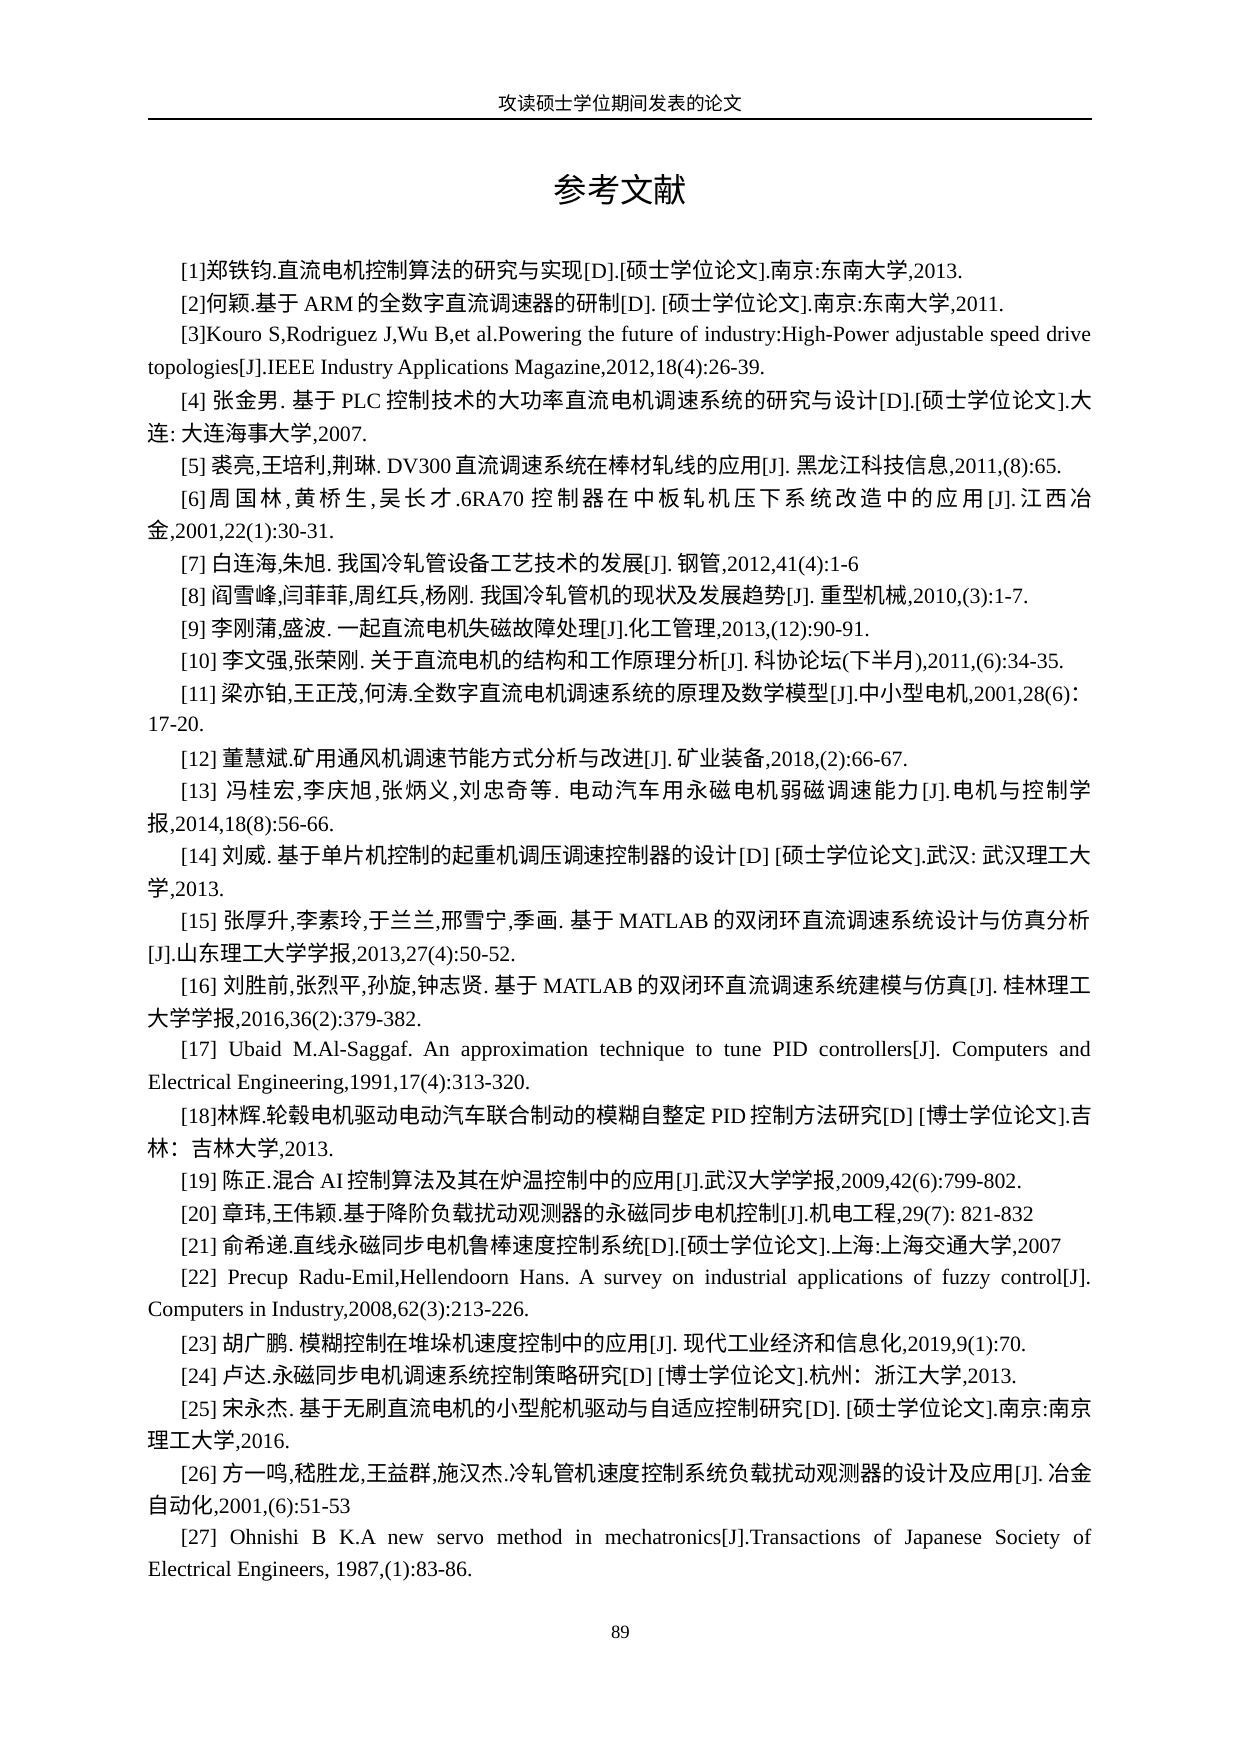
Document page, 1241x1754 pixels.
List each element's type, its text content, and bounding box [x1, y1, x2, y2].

text [7] 白连海,朱旭. 我国冷轧管设备工艺技术的发展[J]. 钢管,2012,41(4):1-6 [148, 545, 1092, 578]
text [8] 阎雪峰,闫菲菲,周红兵,杨刚. 我国冷轧管机的现状及发展趋势[J]. 重型机械,2010,(3):1-7. [148, 578, 1092, 610]
text [17] Ubaid M.Al-Saggaf. An approximation technique to tune PID controllers[J]. Computers and Electrical Engineering,1991,17(4):313-320. [148, 1033, 1092, 1098]
text [1]郑铁钧.直流电机控制算法的研究与实现[D].[硕士学位论文].南京:东南大学,2013. [148, 253, 1092, 285]
text [21] 俞希递.直线永磁同步电机鲁棒速度控制系统[D].[硕士学位论文].上海:上海交通大学,2007 [148, 1228, 1092, 1260]
text [13] 冯桂宏,李庆旭,张炳义,刘忠奇等. 电动汽车用永磁电机弱磁调速能力[J].电机与控制学报,2014,18(8):56-66. [148, 773, 1092, 838]
text [10] 李文强,张荣刚. 关于直流电机的结构和工作原理分析[J]. 科协论坛(下半月),2011,(6):34-35. [148, 643, 1092, 675]
text [5] 裘亮,王培利,荆琳. DV300直流调速系统在棒材轧线的应用[J]. 黑龙江科技信息,2011,(8):65. [148, 448, 1092, 480]
text [23] 胡广鹏. 模糊控制在堆垛机速度控制中的应用[J]. 现代工业经济和信息化,2019,9(1):70. [148, 1325, 1092, 1358]
text [11] 梁亦铂,王正茂,何涛.全数字直流电机调速系统的原理及数学模型[J].中小型电机,2001,28(6)：17-20. [148, 675, 1092, 740]
text [18]林辉.轮毂电机驱动电动汽车联合制动的模糊自整定PID控制方法研究[D] [博士学位论文].吉林：吉林大学,2013. [148, 1098, 1092, 1163]
text [14] 刘威. 基于单片机控制的起重机调压调速控制器的设计[D] [硕士学位论文].武汉: 武汉理工大学,2013. [148, 838, 1092, 903]
text [4] 张金男. 基于PLC控制技术的大功率直流电机调速系统的研究与设计[D].[硕士学位论文].大连: 大连海事大学,2007. [148, 383, 1092, 448]
text [2]何颖.基于ARM的全数字直流调速器的研制[D]. [硕士学位论文].南京:东南大学,2011. [148, 285, 1092, 318]
text [27] Ohnishi B K.A new servo method in mechatronics[J].Transactions of Japanese Society of Electrical Engineers, 1987,(1):83-86. [148, 1520, 1092, 1585]
text [6]周国林,黄桥生,吴长才.6RA70控制器在中板轧机压下系统改造中的应用[J].江西冶金,2001,22(1):30-31. [148, 480, 1092, 545]
text [9] 李刚蒲,盛波. 一起直流电机失磁故障处理[J].化工管理,2013,(12):90-91. [148, 610, 1092, 643]
text [15] 张厚升,李素玲,于兰兰,邢雪宁,季画. 基于MATLAB的双闭环直流调速系统设计与仿真分析[J].山东理工大学学报,2013,27(4):50-52. [148, 903, 1092, 968]
text [22] Precup Radu-Emil,Hellendoorn Hans. A survey on industrial applications of fuzzy control[J]. Computers in Industry,2008,62(3):213-226. [148, 1260, 1092, 1325]
text [26] 方一鸣,嵇胜龙,王益群,施汉杰.冷轧管机速度控制系统负载扰动观测器的设计及应用[J]. 冶金自动化,2001,(6):51-53 [148, 1455, 1092, 1520]
text [3]Kouro S,Rodriguez J,Wu B,et al.Powering the future of industry:High-Power adjustable speed drive topologies[J].IEEE Industry Applications Magazine,2012,18(4):26-39. [148, 318, 1092, 383]
text [19] 陈正.混合AI控制算法及其在炉温控制中的应用[J].武汉大学学报,2009,42(6):799-802. [148, 1163, 1092, 1195]
text [25] 宋永杰. 基于无刷直流电机的小型舵机驱动与自适应控制研究[D]. [硕士学位论文].南京:南京理工大学,2016. [148, 1390, 1092, 1455]
text [20] 章玮,王伟颖.基于降阶负载扰动观测器的永磁同步电机控制[J].机电工程,29(7): 821-832 [148, 1195, 1092, 1228]
text [12] 董慧斌.矿用通风机调速节能方式分析与改进[J]. 矿业装备,2018,(2):66-67. [148, 740, 1092, 773]
text [24] 卢达.永磁同步电机调速系统控制策略研究[D] [博士学位论文].杭州：浙江大学,2013. [148, 1358, 1092, 1390]
text [16] 刘胜前,张烈平,孙旋,钟志贤. 基于MATLAB的双闭环直流调速系统建模与仿真[J]. 桂林理工大学学报,2016,36(2):379-382. [148, 968, 1092, 1033]
text 参考文献 [148, 155, 1092, 220]
